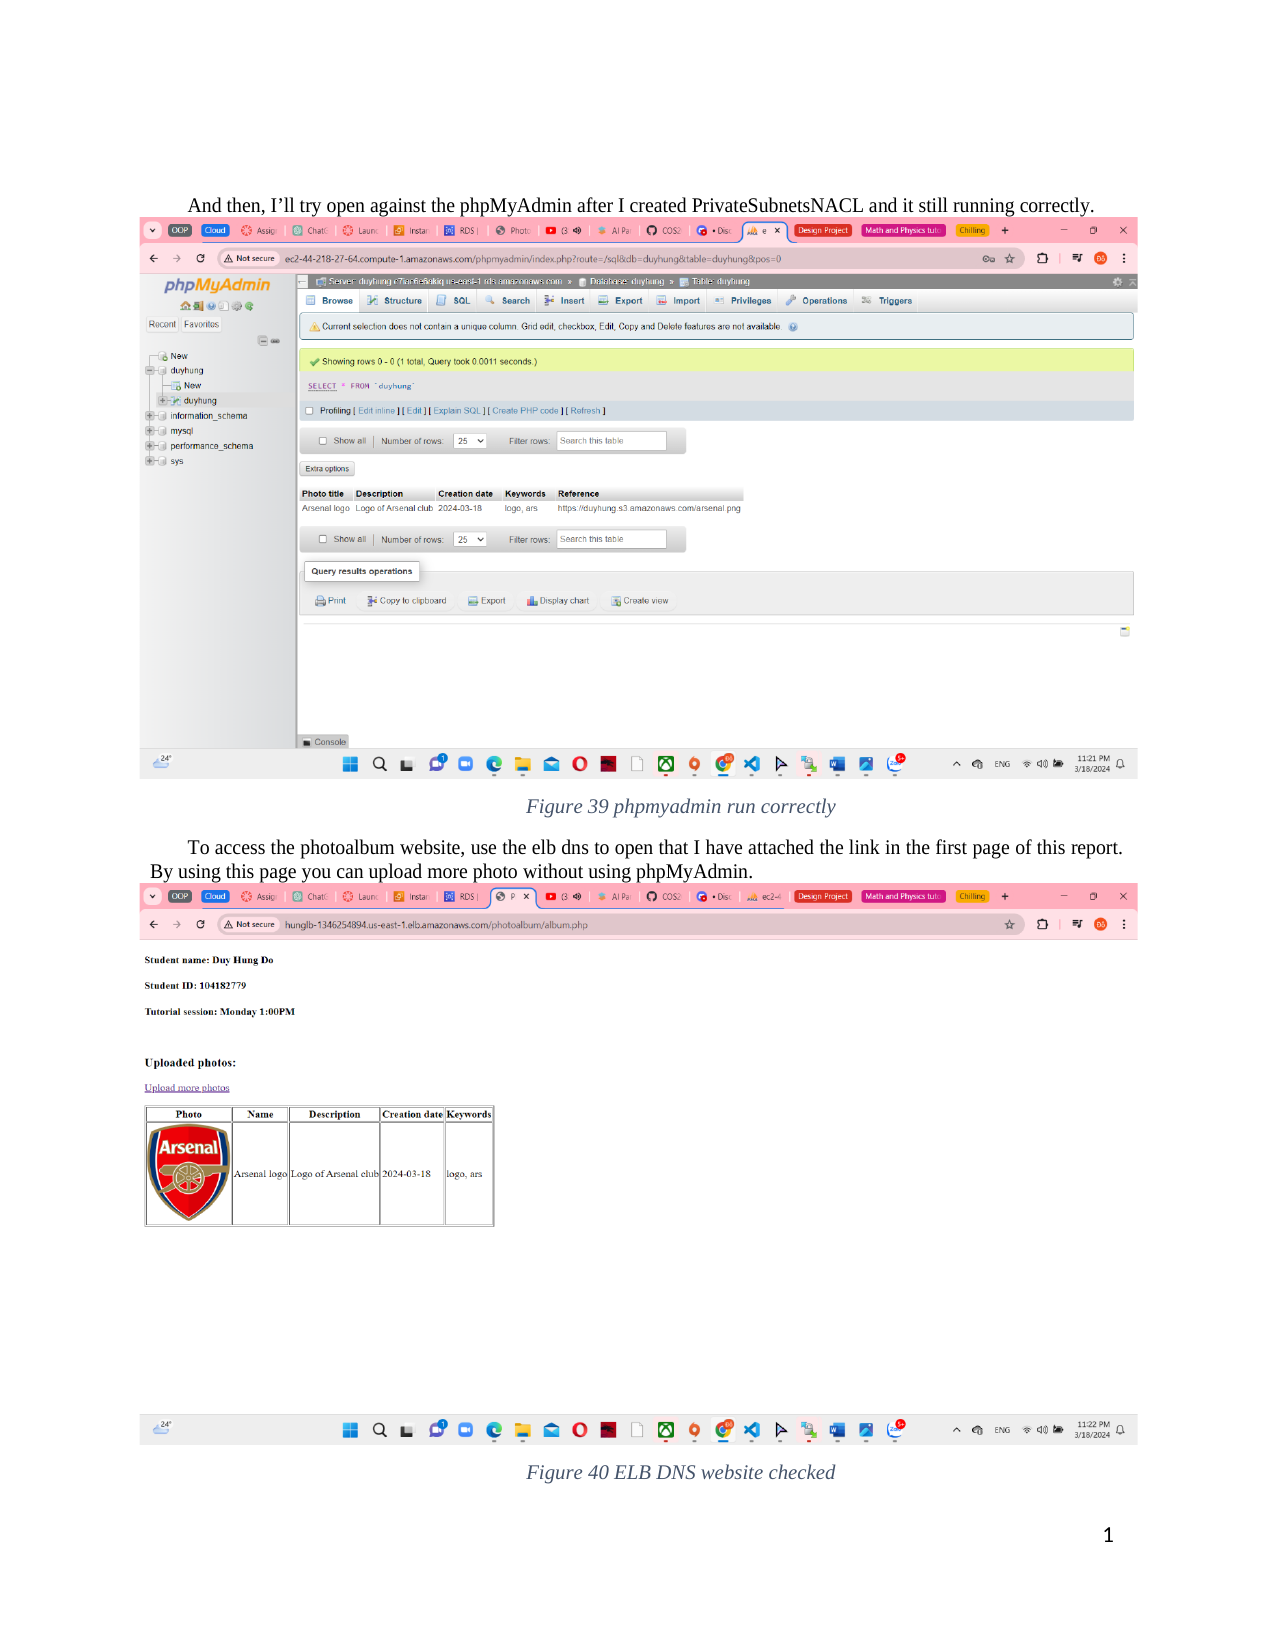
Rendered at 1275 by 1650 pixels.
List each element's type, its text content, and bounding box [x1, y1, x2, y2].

text And then, I’ll try open against the phpMyAdmin after I created PrivateSubnetsNACL and it still running correctly. [150, 193, 1125, 217]
picture [139, 217, 1138, 779]
picture [139, 883, 1138, 1445]
text Figure 40 ELB DNS website checked [226, 1460, 1137, 1484]
text Figure 39 phpmyadmin run correctly [226, 794, 1137, 818]
text To access the photoalbum website, use the elb dns to open that I have attached the link in the first page of this report. By using this page you can upload more photo without using phpMyAdmin. [150, 835, 1125, 883]
